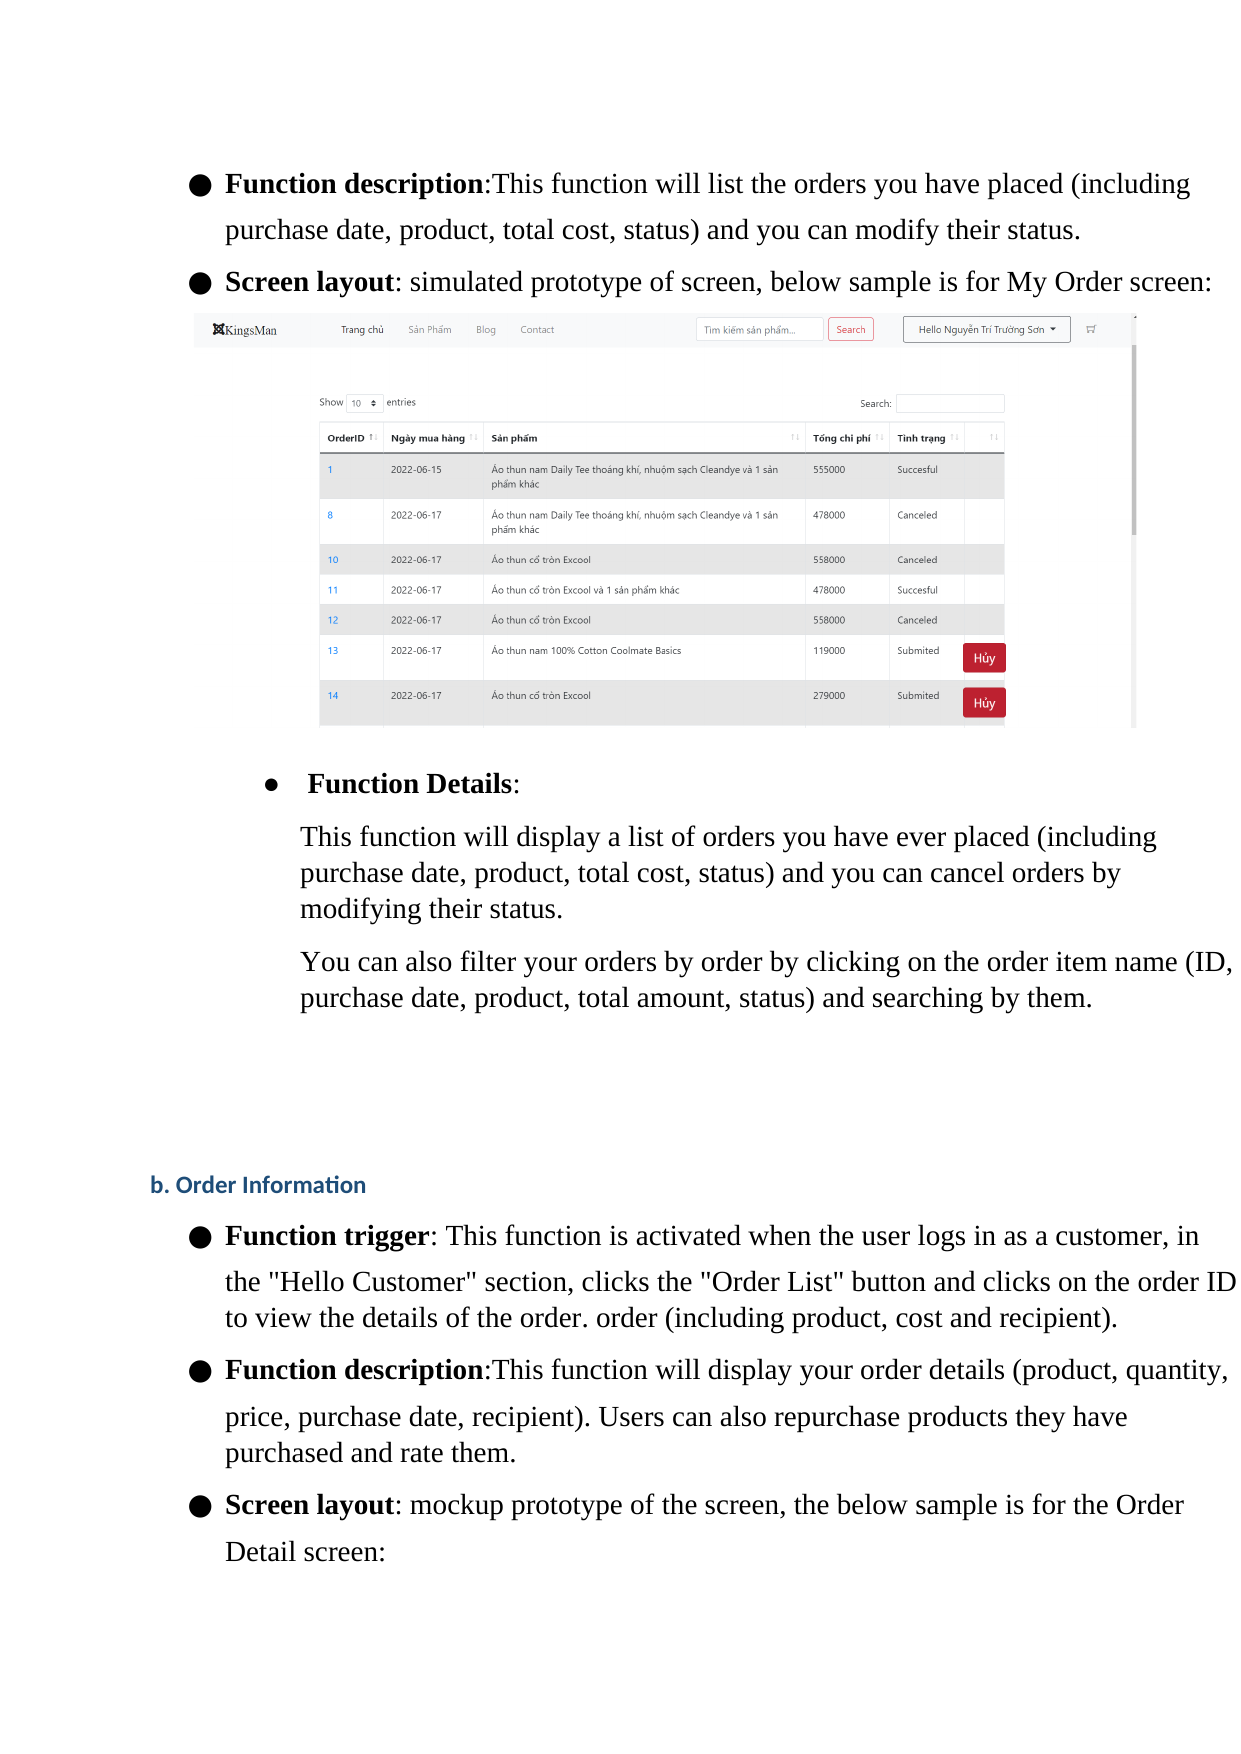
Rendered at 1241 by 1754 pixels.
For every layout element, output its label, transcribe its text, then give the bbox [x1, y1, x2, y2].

subtitle b. Order Information [150, 1169, 1240, 1199]
list Function Details: [262, 766, 1240, 800]
list Function description:This function will display your order details (product, quantity, price, purchase date, recipient). Users can also repurchase products they have purchased and rate them. [187, 1337, 1240, 1469]
list Screen layout: mockup prototype of the screen, the below sample is for the Order Detail screen: [187, 1471, 1240, 1567]
picture [193, 313, 1137, 728]
list Screen layout: simulated prototype of screen, below sample is for My Order screen: [187, 248, 1240, 308]
list Function description:This function will list the orders you have placed (including purchase date, product, total cost, status) and you can modify their status. [187, 150, 1240, 246]
list Function trigger: This function is activated when the user logs in as a customer, in the "Hello Customer" section, clicks the "Order List" button and clicks on the order ID to view the details of the order. order (including product, cost and recipient). [187, 1202, 1240, 1334]
text This function will display a list of orders you have ever placed (including purchase date, product, total cost, status) and you can cancel orders by modifying their status. [300, 819, 1240, 925]
text You can also filter your orders by order by clicking on the order item name (ID, purchase date, product, total amount, status) and searching by them. [300, 944, 1240, 1014]
